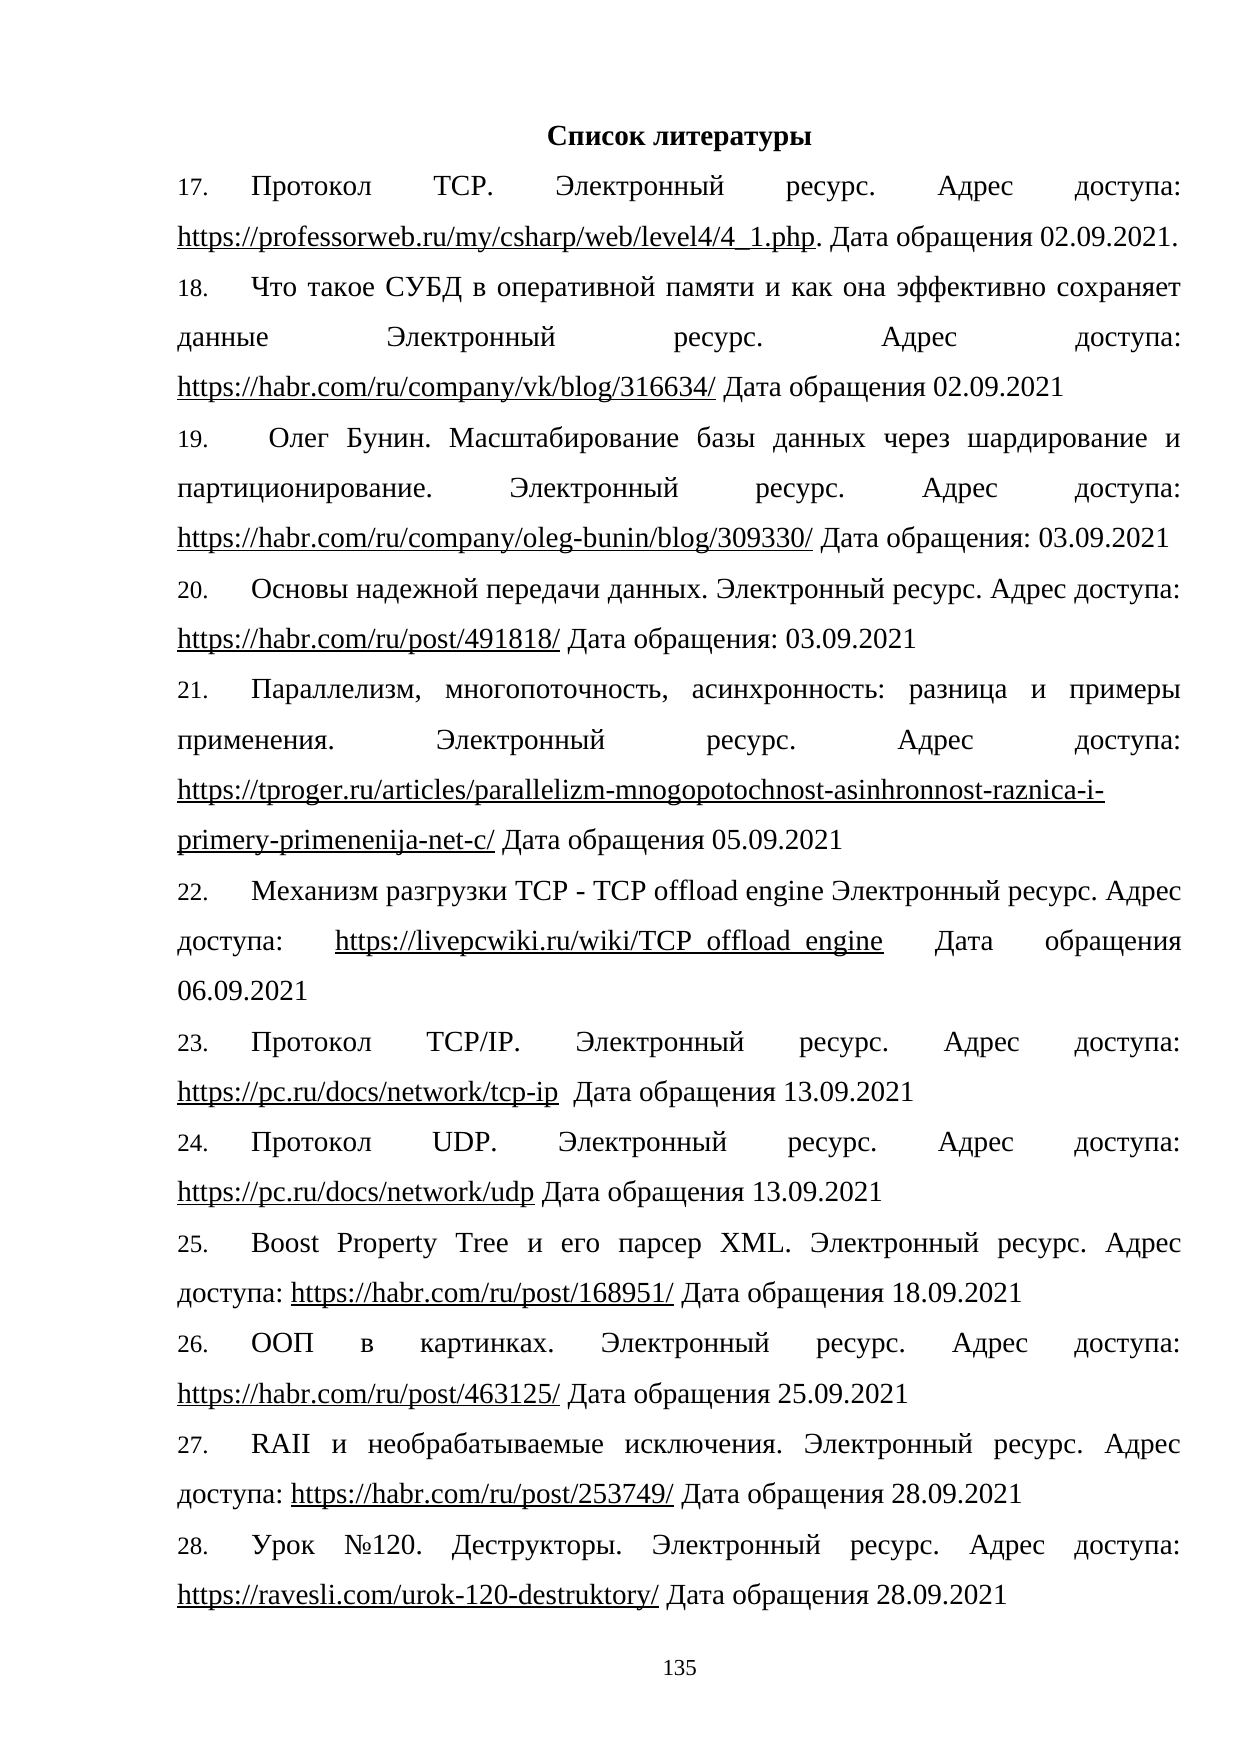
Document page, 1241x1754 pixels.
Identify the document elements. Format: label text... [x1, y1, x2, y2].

list Boost Property Tree и его парсер XML. Электронный ресурс. Адрес доступа: https://habr.com/ru/post/168951/ Дата обращения 18.09.2021 [177, 1225, 1182, 1309]
list Олег Бунин. Масштабирование базы данных через шардирование и партиционирование. Электронный ресурс. Адрес доступа: https://habr.com/ru/company/oleg-bunin/blog/309330/ Дата обращения: 03.09.2021 [177, 420, 1182, 554]
text Список литературы [177, 118, 1182, 152]
list Протокол TCP. Электронный ресурс. Адрес доступа: https://professorweb.ru/my/csharp/web/level4/4_1.php. Дата обращения 02.09.2021. [177, 168, 1182, 252]
list Протокол TCP/IP. Электронный ресурс. Адрес доступа: https://pc.ru/docs/network/tcp-ip Дата обращения 13.09.2021 [177, 1024, 1182, 1107]
list Протокол UDP. Электронный ресурс. Адрес доступа: https://pc.ru/docs/network/udp Дата обращения 13.09.2021 [177, 1124, 1182, 1208]
list Параллелизм, многопоточность, асинхронность: разница и примеры применения. Электронный ресурс. Адрес доступа: https://tproger.ru/articles/parallelizm-mnogopotochnost-asinhronnost-raznica-i-primery-primenenija-net-c/ Дата обращения 05.09.2021 [177, 671, 1182, 856]
list Основы надежной передачи данных. Электронный ресурс. Адрес доступа: https://habr.com/ru/post/491818/ Дата обращения: 03.09.2021 [177, 571, 1182, 655]
list ООП в картинках. Электронный ресурс. Адрес доступа: https://habr.com/ru/post/463125/ Дата обращения 25.09.2021 [177, 1326, 1182, 1409]
list RAII и необрабатываемые исключения. Электронный ресурс. Адрес доступа: https://habr.com/ru/post/253749/ Дата обращения 28.09.2021 [177, 1426, 1182, 1510]
list Механизм разгрузки TCP - TCP offload engine Электронный ресурс. Адрес доступа: https://livepcwiki.ru/wiki/TCP_offload_engine Дата обращения 06.09.2021 [177, 873, 1182, 1007]
list Что такое СУБД в оперативной памяти и как она эффективно сохраняет данные Электронный ресурс. Адрес доступа: https://habr.com/ru/company/vk/blog/316634/ Дата обращения 02.09.2021 [177, 269, 1182, 403]
list Урок №120. Деструкторы. Электронный ресурс. Адрес доступа: https://ravesli.com/urok-120-destruktory/ Дата обращения 28.09.2021 [177, 1527, 1182, 1611]
